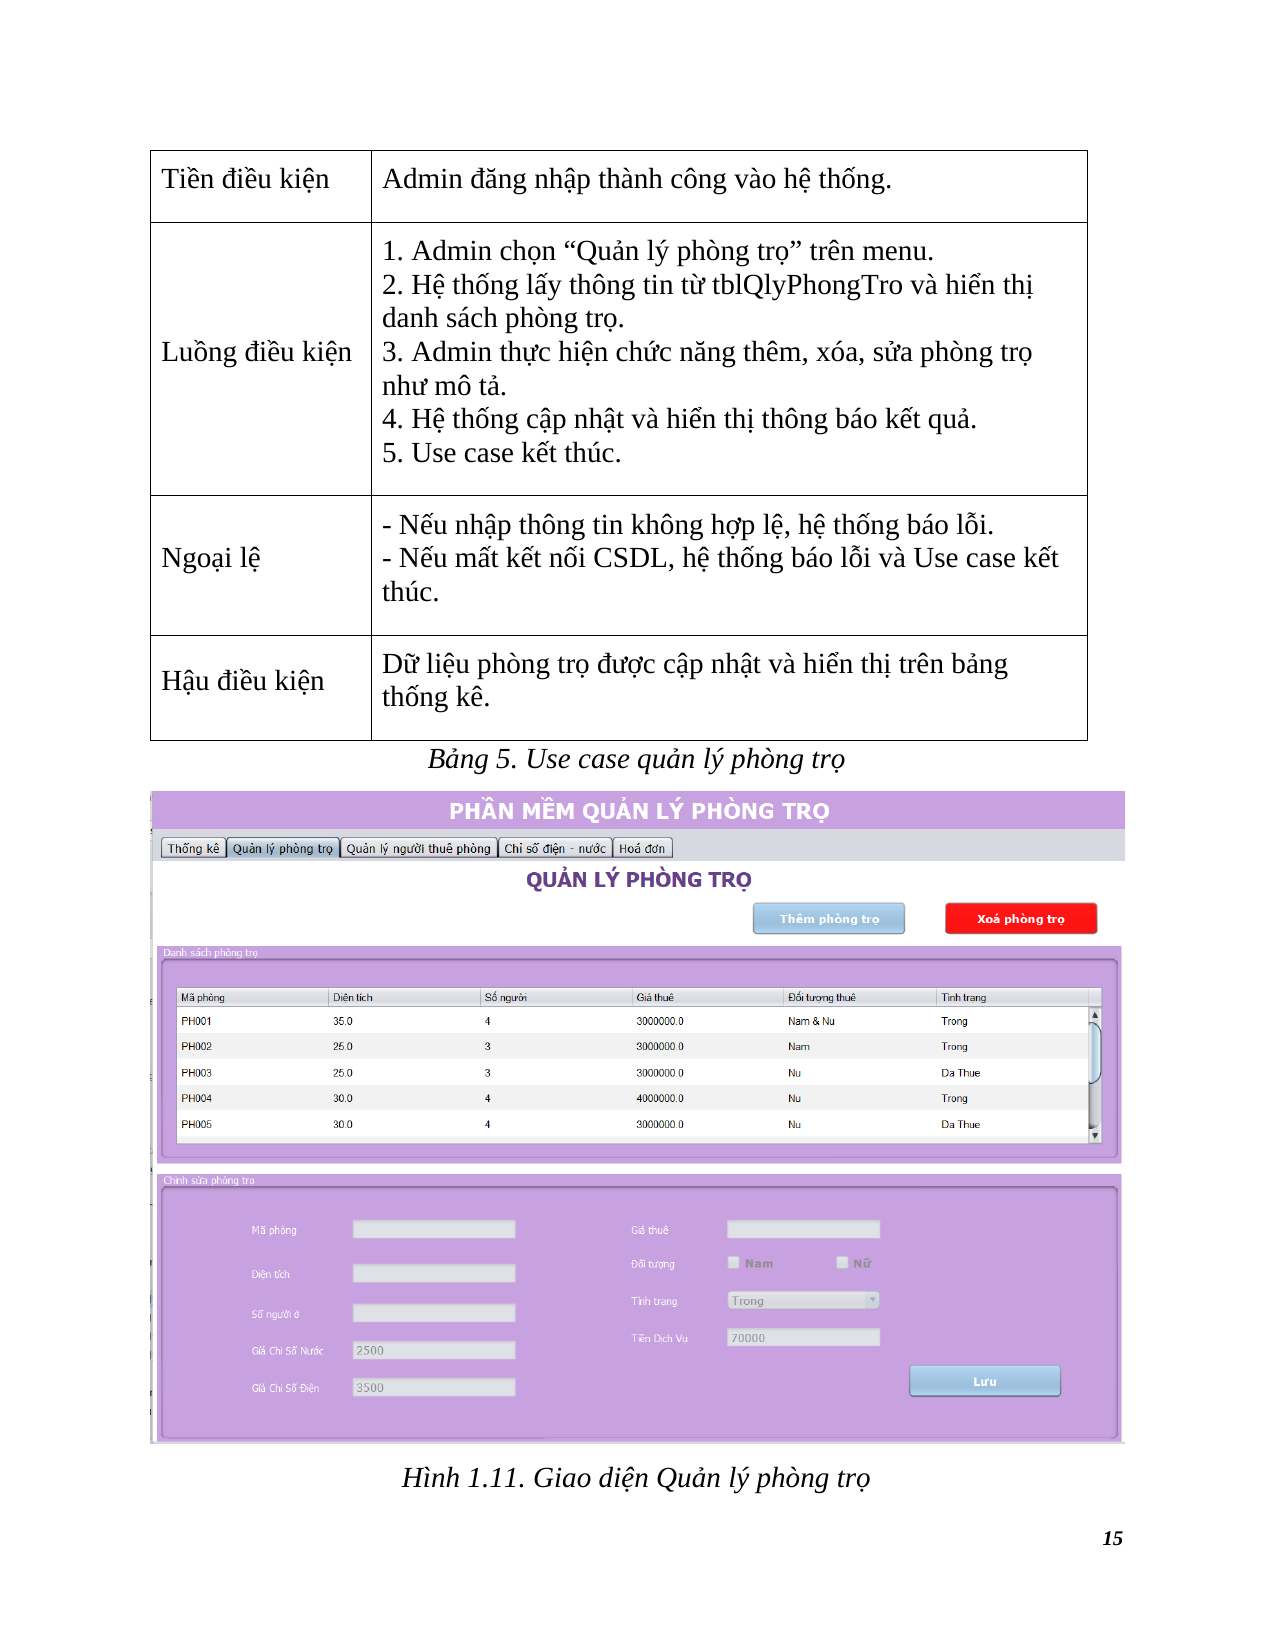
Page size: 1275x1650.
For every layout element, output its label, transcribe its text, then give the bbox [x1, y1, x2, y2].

picture [150, 791, 1125, 1444]
table_cell Ngoại lệ [151, 496, 371, 634]
table_cell Admin đăng nhập thành công vào hệ thống. [372, 151, 1087, 222]
table_cell Luồng điều kiện [151, 223, 371, 495]
table_cell Hậu điều kiện [151, 636, 371, 740]
text Hình 1.11. Giao diện Quản lý phòng trọ [150, 1460, 1125, 1493]
table_cell 1. Admin chọn “Quản lý phòng trọ” trên menu. 2. Hệ thống lấy thông tin từ tblQlyPhongTro và hiển thị danh sách phòng trọ. 3. Admin thực hiện chức năng thêm, xóa, sửa phòng trọ như mô tả. 4. Hệ thống cập nhật và hiển thị thông báo kết quả. 5. Use case kết thúc. [372, 223, 1087, 495]
table_cell Tiền điều kiện [151, 151, 371, 222]
text Bảng 5. Use case quản lý phòng trọ [150, 741, 1125, 775]
table_cell Dữ liệu phòng trọ được cập nhật và hiển thị trên bảng thống kê. [372, 636, 1087, 740]
table_cell - Nếu nhập thông tin không hợp lệ, hệ thống báo lỗi. - Nếu mất kết nối CSDL, hệ thống báo lỗi và Use case kết thúc. [372, 496, 1087, 634]
